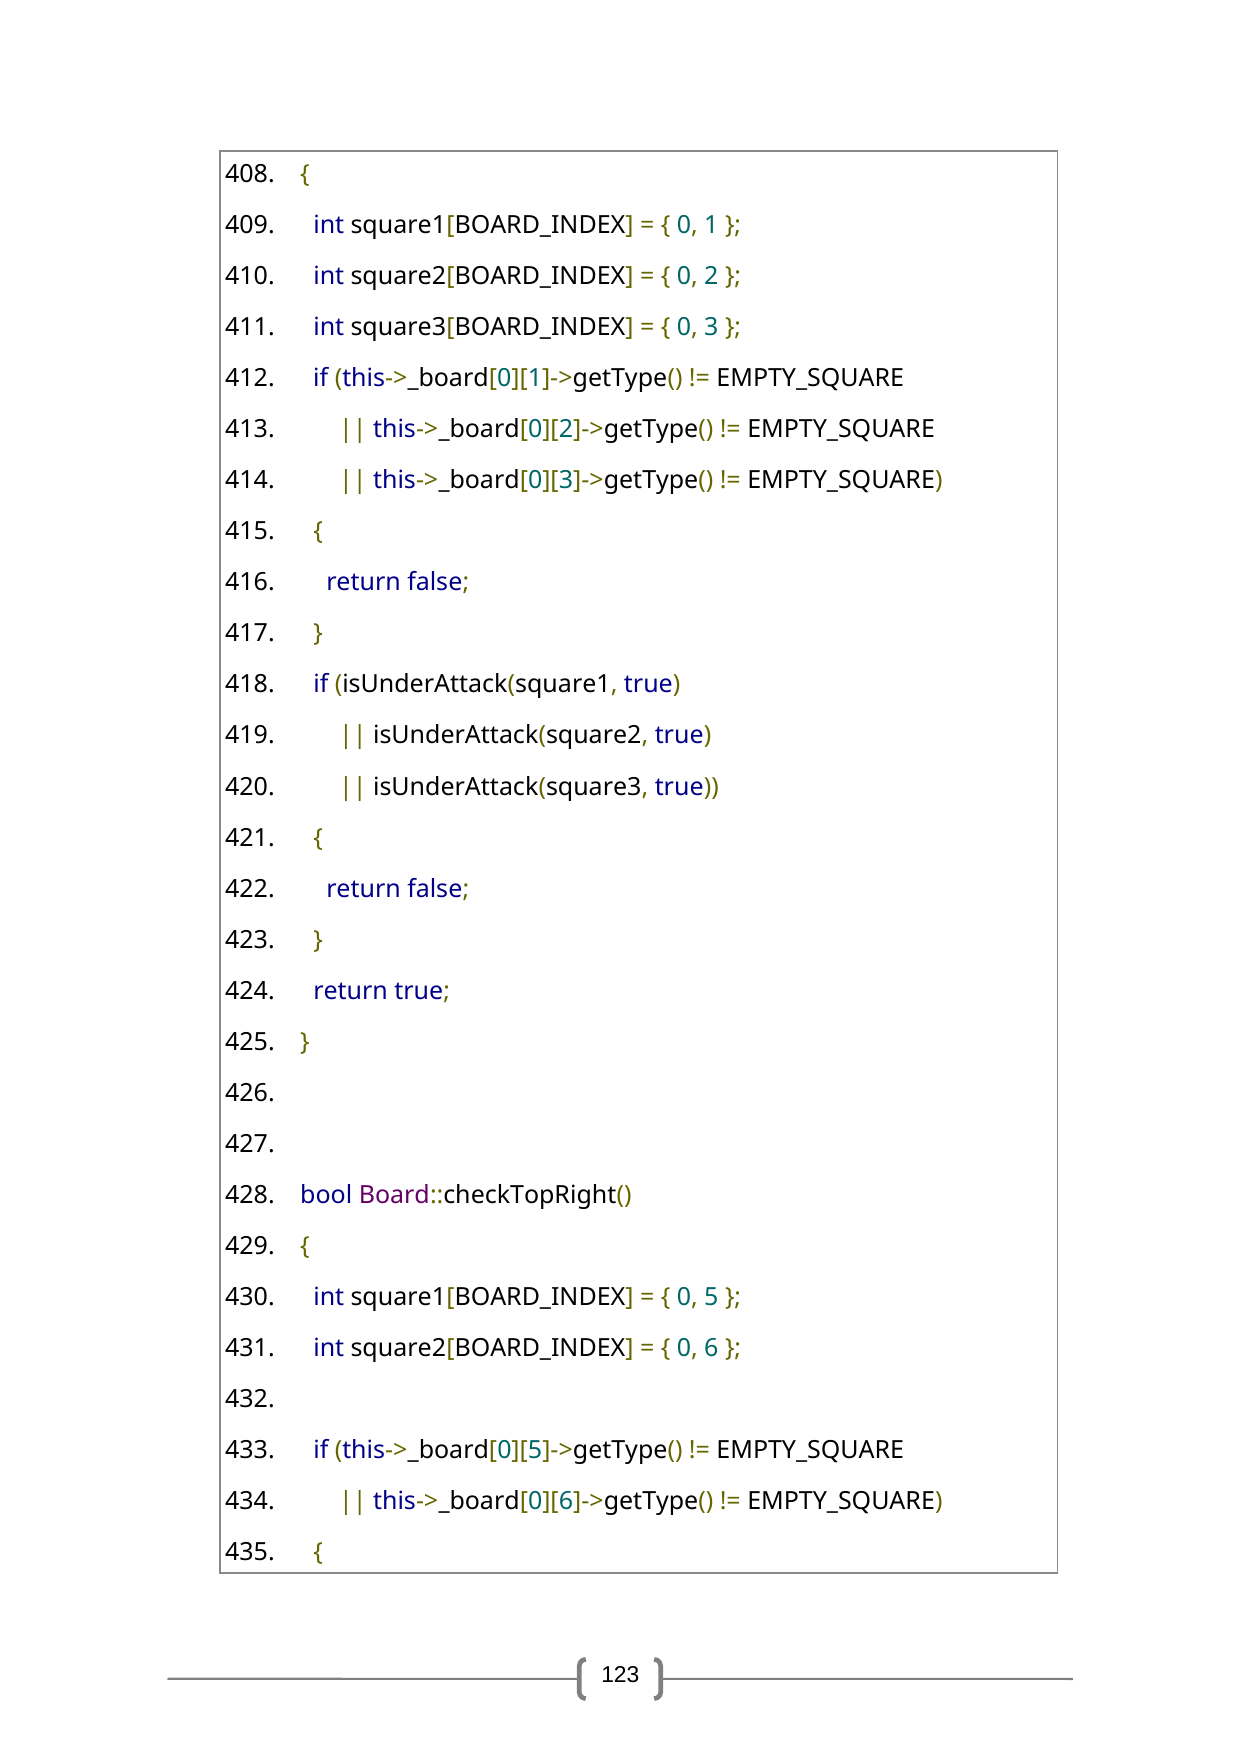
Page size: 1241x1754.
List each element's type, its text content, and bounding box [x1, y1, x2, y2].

list return true; [221, 967, 1057, 1006]
list { [221, 813, 1057, 853]
list if (isUnderAttack(square1, true) [221, 660, 1057, 700]
list || this->_board[0][3]->getType() != EMPTY_SQUARE) [221, 456, 1057, 496]
list || isUnderAttack(square3, true)) [221, 762, 1057, 802]
list if (this->_board[0][1]->getType() != EMPTY_SQUARE [221, 354, 1057, 394]
list || this->_board[0][2]->getType() != EMPTY_SQUARE [221, 405, 1057, 445]
list return false; [221, 864, 1057, 904]
list bool Board::checkTopRight() [221, 1171, 1057, 1211]
list int square3[BOARD_INDEX] = { 0, 3 }; [221, 303, 1057, 343]
list { [221, 1528, 1057, 1572]
list { [221, 152, 1057, 190]
list { [221, 507, 1057, 547]
list } [221, 1018, 1057, 1057]
list } [221, 609, 1057, 649]
list int square1[BOARD_INDEX] = { 0, 5 }; [221, 1273, 1057, 1313]
list int square2[BOARD_INDEX] = { 0, 6 }; [221, 1324, 1057, 1364]
list { [221, 1222, 1057, 1262]
list || isUnderAttack(square2, true) [221, 711, 1057, 751]
list int square2[BOARD_INDEX] = { 0, 2 }; [221, 252, 1057, 292]
list int square1[BOARD_INDEX] = { 0, 1 }; [221, 201, 1057, 241]
list } [221, 916, 1057, 955]
list if (this->_board[0][5]->getType() != EMPTY_SQUARE [221, 1426, 1057, 1466]
list return false; [221, 558, 1057, 598]
list || this->_board[0][6]->getType() != EMPTY_SQUARE) [221, 1477, 1057, 1517]
